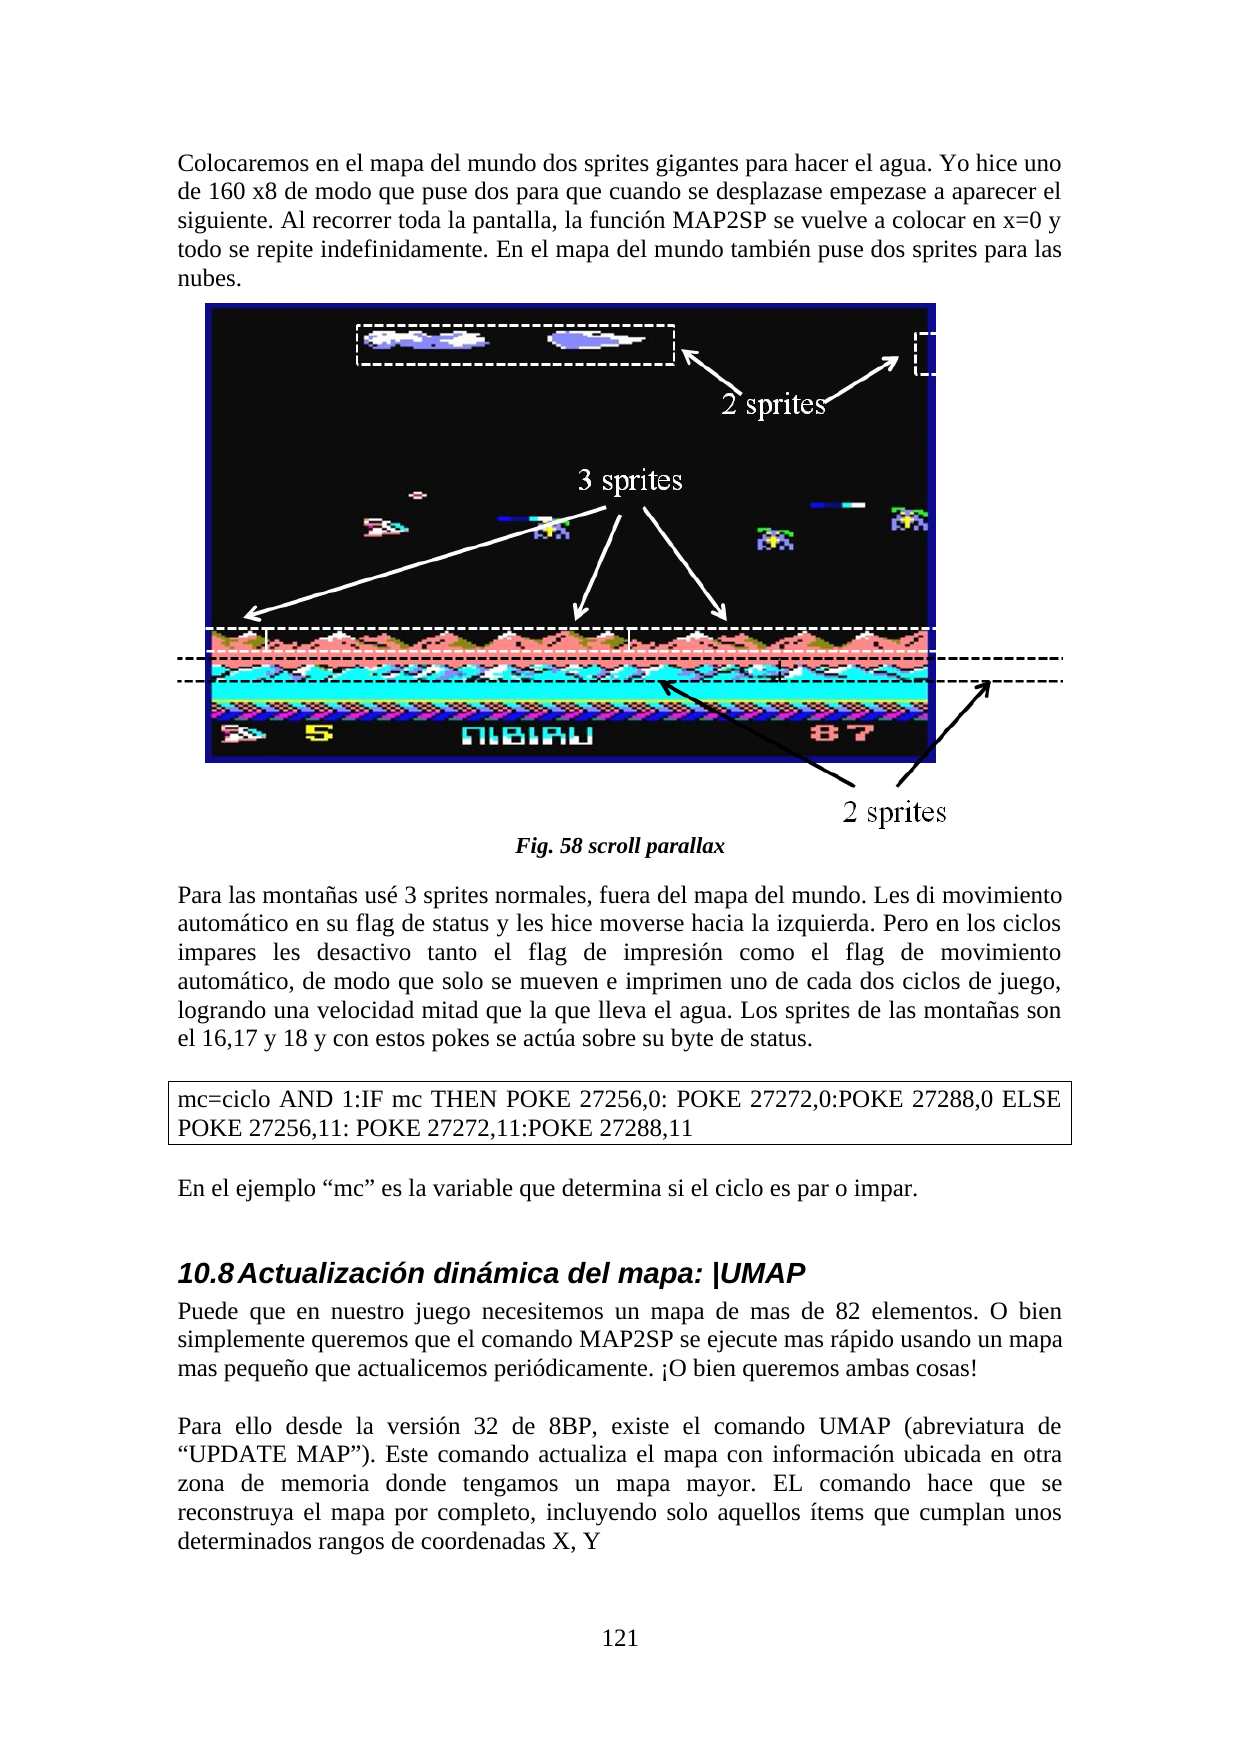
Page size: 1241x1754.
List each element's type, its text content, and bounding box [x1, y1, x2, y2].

text En el ejemplo “mc” es la variable que determina si el ciclo es par o impar. [177, 1173, 1063, 1202]
text Colocaremos en el mapa del mundo dos sprites gigantes para hacer el agua. Yo hice uno de 160 x8 de modo que puse dos para que cuando se desplazase empezase a aparecer el siguiente. Al recorrer toda la pantalla, la función MAP2SP se vuelve a colocar en x=0 y todo se repite indefinidamente. En el mapa del mundo también puse dos sprites para las nubes. [177, 148, 1063, 291]
picture [177, 291, 1063, 833]
text Para las montañas usé 3 sprites normales, fuera del mapa del mundo. Les di movimiento automático en su flag de status y les hice moverse hacia la izquierda. Pero en los ciclos impares les desactivo tanto el flag de impresión como el flag de movimiento automático, de modo que solo se mueven e imprimen uno de cada dos ciclos de juego, logrando una velocidad mitad que la que lleva el agua. Los sprites de las montañas son el 16,17 y 18 y con estos pokes se actúa sobre su byte de status. [177, 880, 1063, 1052]
text Puede que en nuestro juego necesitemos un mapa de mas de 82 elementos. O bien simplemente queremos que el comando MAP2SP se ejecute mas rápido usando un mapa mas pequeño que actualicemos periódicamente. ¡O bien queremos ambas cosas! [177, 1296, 1063, 1382]
text mc=ciclo AND 1:IF mc THEN POKE 27256,0: POKE 27272,0:POKE 27288,0 ELSE POKE 27256,11: POKE 27272,11:POKE 27288,11 [169, 1082, 1071, 1144]
text Para ello desde la versión 32 de 8BP, existe el comando UMAP (abreviatura de “UPDATE MAP”). Este comando actualiza el mapa con información ubicada en otra zona de memoria donde tengamos un mapa mayor. EL comando hace que se reconstruya el mapa por completo, incluyendo solo aquellos ítems que cumplan unos determinados rangos de coordenadas X, Y [177, 1411, 1063, 1554]
subtitle Actualización dinámica del mapa: |UMAP [177, 1256, 1063, 1289]
text Fig. 57 scroll parallax [177, 833, 1063, 859]
